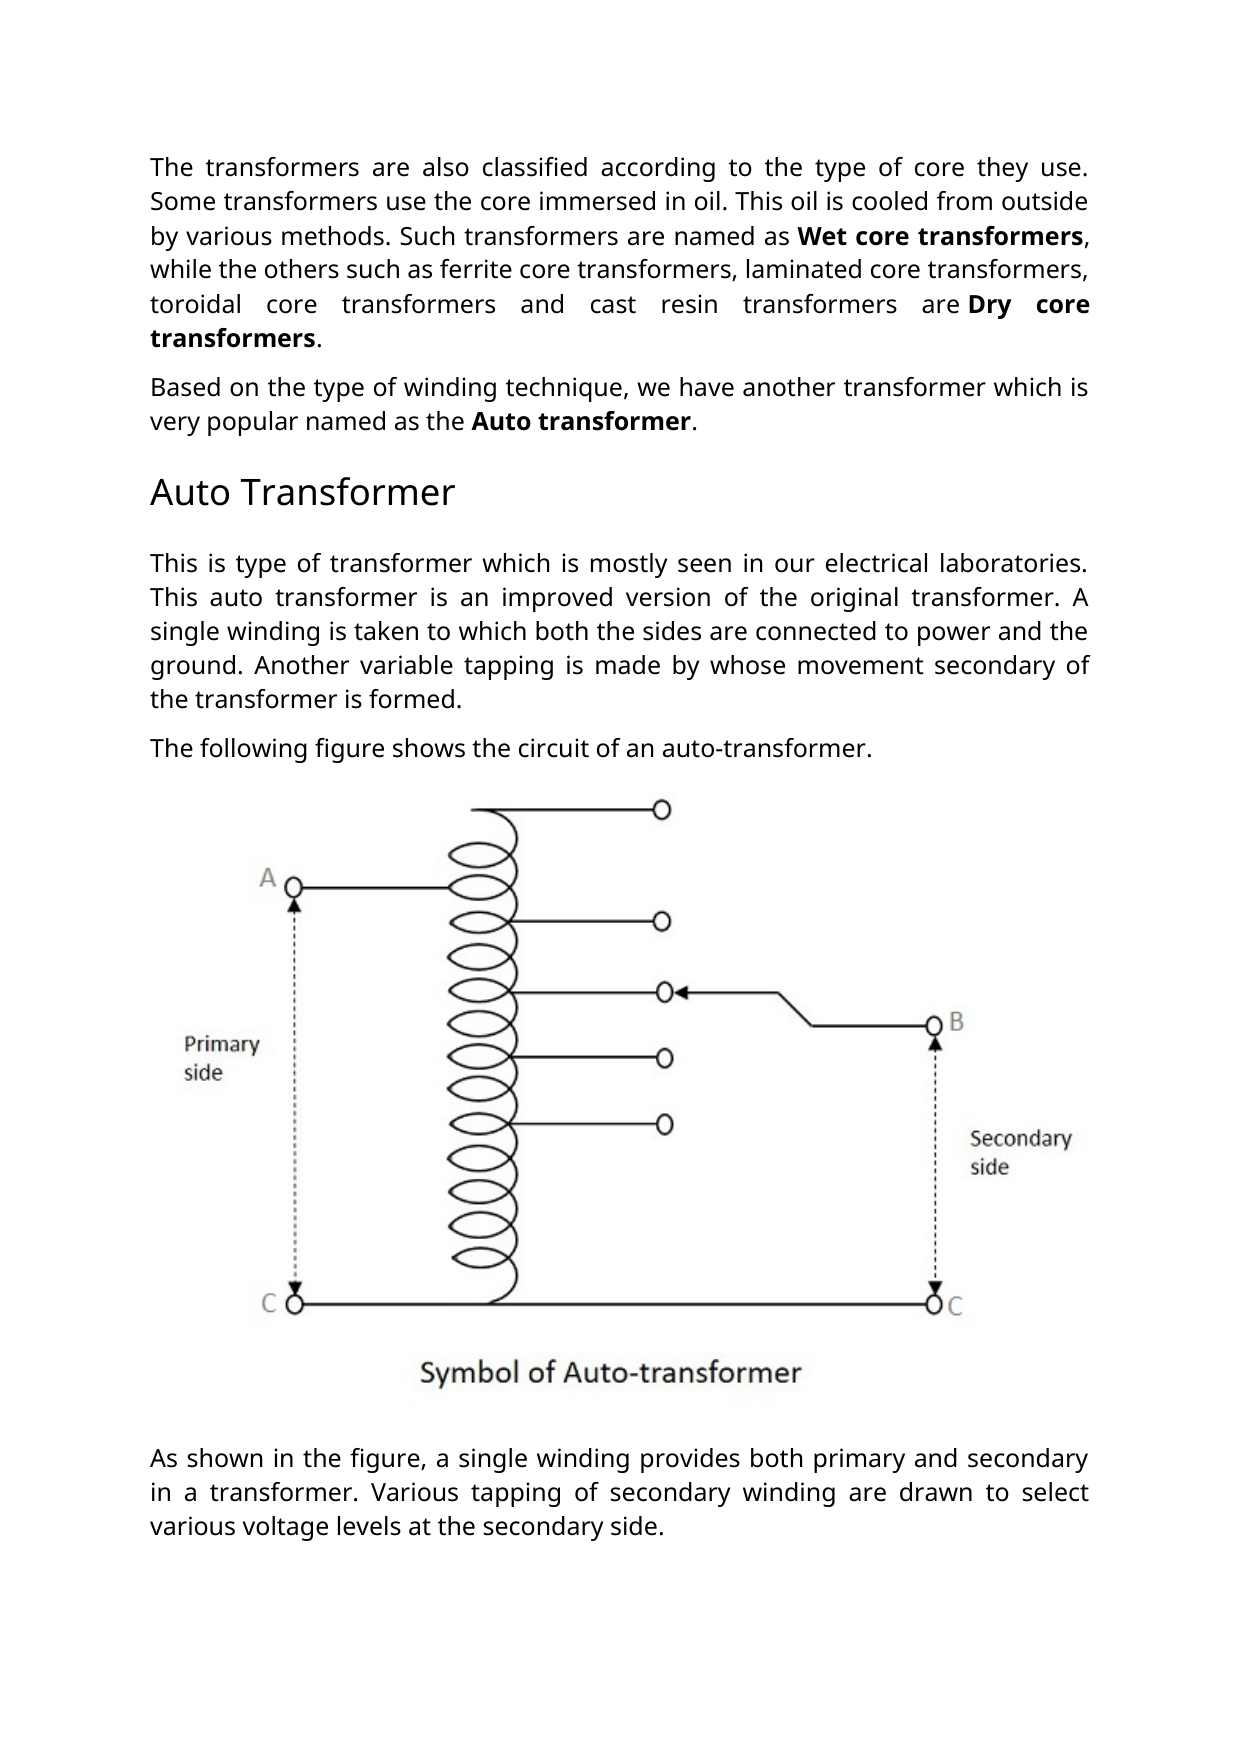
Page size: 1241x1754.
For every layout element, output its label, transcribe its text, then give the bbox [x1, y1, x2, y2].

text The transformers are also classified according to the type of core they use. Some transformers use the core immersed in oil. This oil is cooled from outside by various methods. Such transformers are named as Wet core transformers, while the others such as ferrite core transformers, laminated core transformers, toroidal core transformers and cast resin transformers are Dry core transformers. [150, 150, 1090, 354]
subtitle Auto Transformer [150, 467, 1090, 516]
picture [150, 780, 1088, 1422]
text As shown in the figure, a single winding provides both primary and secondary in a transformer. Various tapping of secondary winding are drawn to select various voltage levels at the secondary side. [150, 1441, 1090, 1543]
text The following figure shows the circuit of an auto-transformer. [150, 731, 1090, 765]
text Based on the type of winding technique, we have another transformer which is very popular named as the Auto transformer. [150, 369, 1090, 437]
text This is type of transformer which is mostly seen in our electrical laboratories. This auto transformer is an improved version of the original transformer. A single winding is taken to which both the sides are connected to power and the ground. Another variable tapping is made by whose movement secondary of the transformer is formed. [150, 546, 1090, 716]
